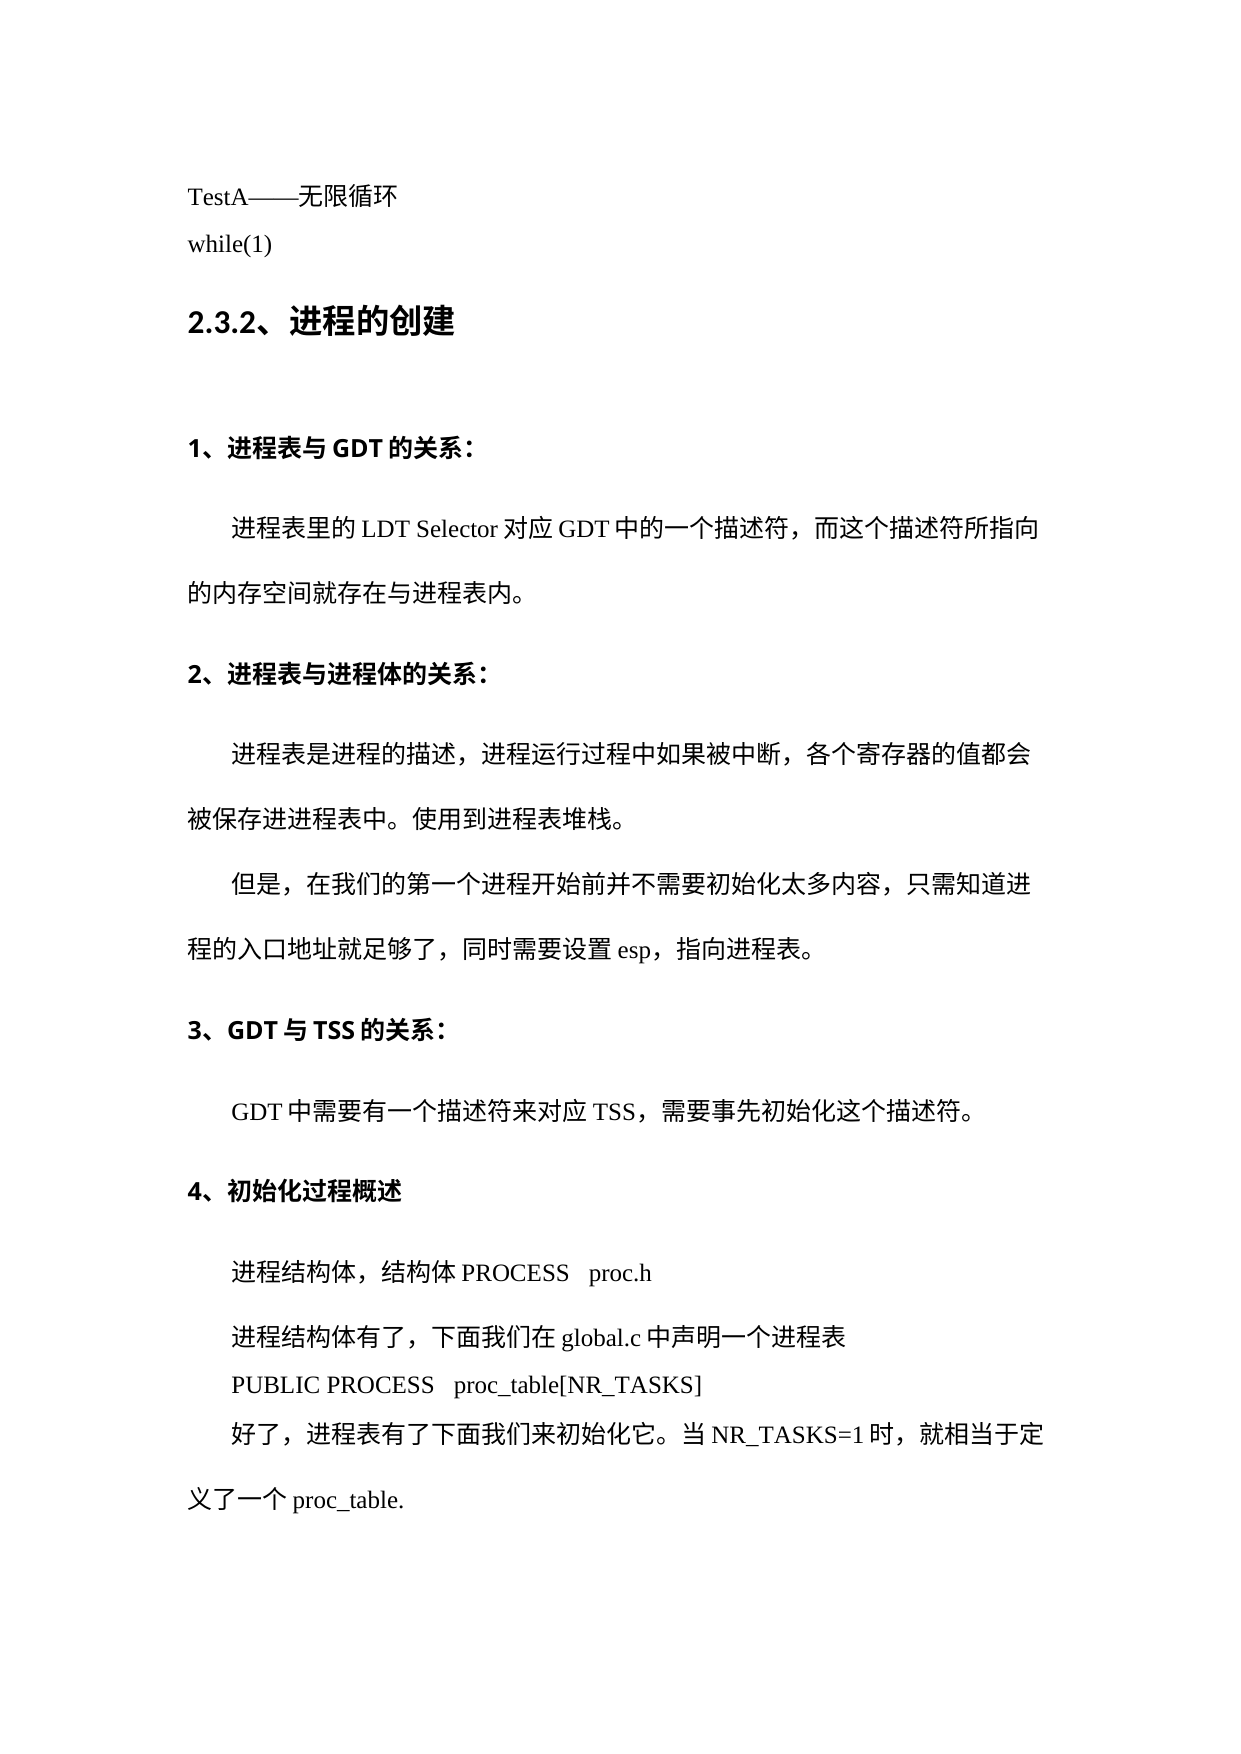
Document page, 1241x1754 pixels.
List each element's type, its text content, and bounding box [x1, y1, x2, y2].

text 2、进程表与进程体的关系： [187, 640, 1053, 705]
text 1、进程表与GDT的关系： [187, 414, 1053, 479]
text 但是，在我们的第一个进程开始前并不需要初始化太多内容，只需知道进程的入口地址就足够了，同时需要设置esp，指向进程表。 [187, 851, 1053, 981]
text PUBLIC PROCESS proc_table[NR_TASKS] [187, 1368, 1053, 1401]
text 进程结构体有了，下面我们在global.c中声明一个进程表 [187, 1303, 1053, 1368]
text 进程表里的LDT Selector对应GDT中的一个描述符，而这个描述符所指向的内存空间就存在与进程表内。 [187, 494, 1053, 624]
text GDT中需要有一个描述符来对应TSS，需要事先初始化这个描述符。 [187, 1077, 1053, 1142]
text 进程结构体，结构体PROCESS proc.h [187, 1238, 1053, 1303]
text 好了，进程表有了下面我们来初始化它。当NR_TASKS=1时，就相当于定义了一个proc_table. [187, 1401, 1053, 1531]
text 3、GDT与TSS的关系： [187, 996, 1053, 1061]
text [187, 162, 1053, 259]
subtitle 2.3.2、进程的创建 [187, 287, 1053, 352]
text 进程表是进程的描述，进程运行过程中如果被中断，各个寄存器的值都会被保存进进程表中。使用到进程表堆栈。 [187, 721, 1053, 851]
text 4、初始化过程概述 [187, 1157, 1053, 1222]
